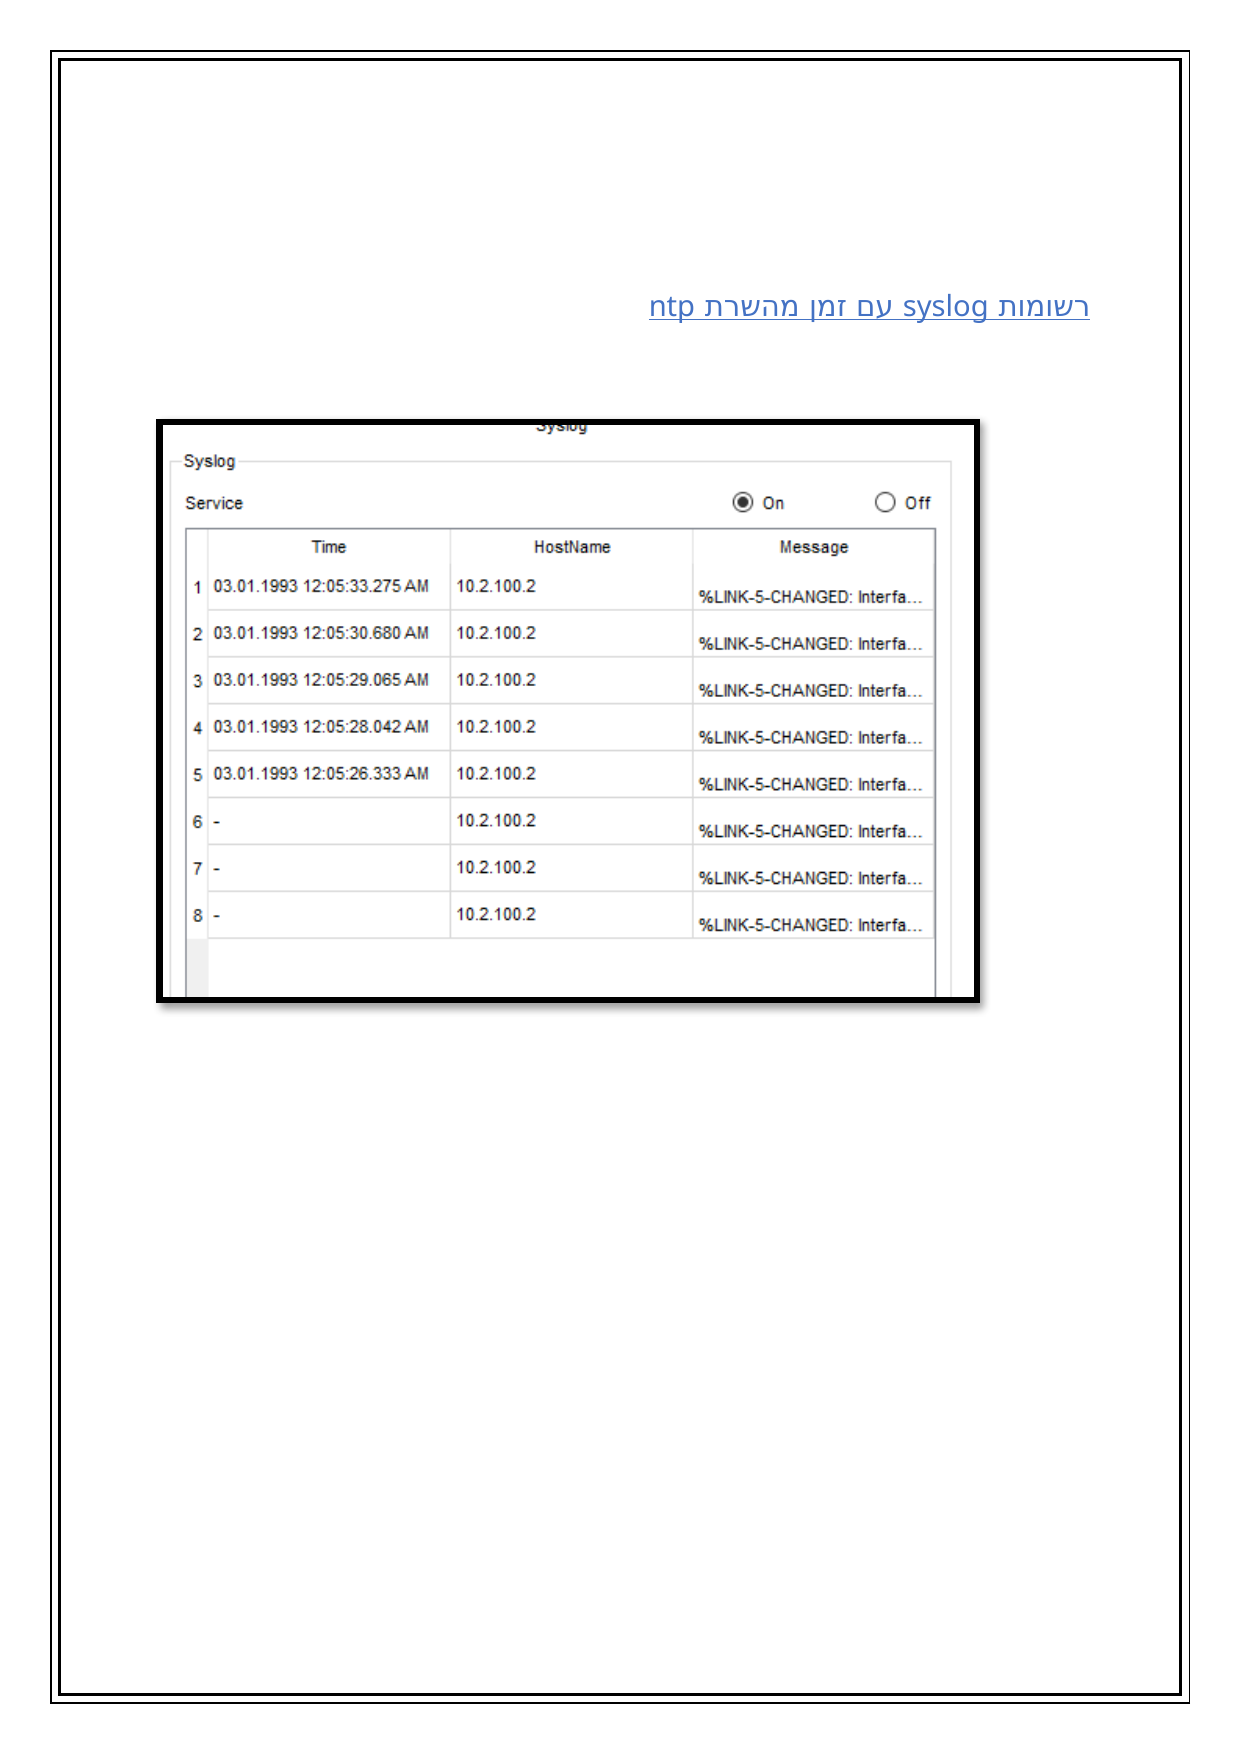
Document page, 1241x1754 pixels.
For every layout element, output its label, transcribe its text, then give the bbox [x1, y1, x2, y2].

subtitle רשומות syslog עם זמן מהשרת ntp [150, 285, 1090, 325]
picture [163, 425, 974, 997]
